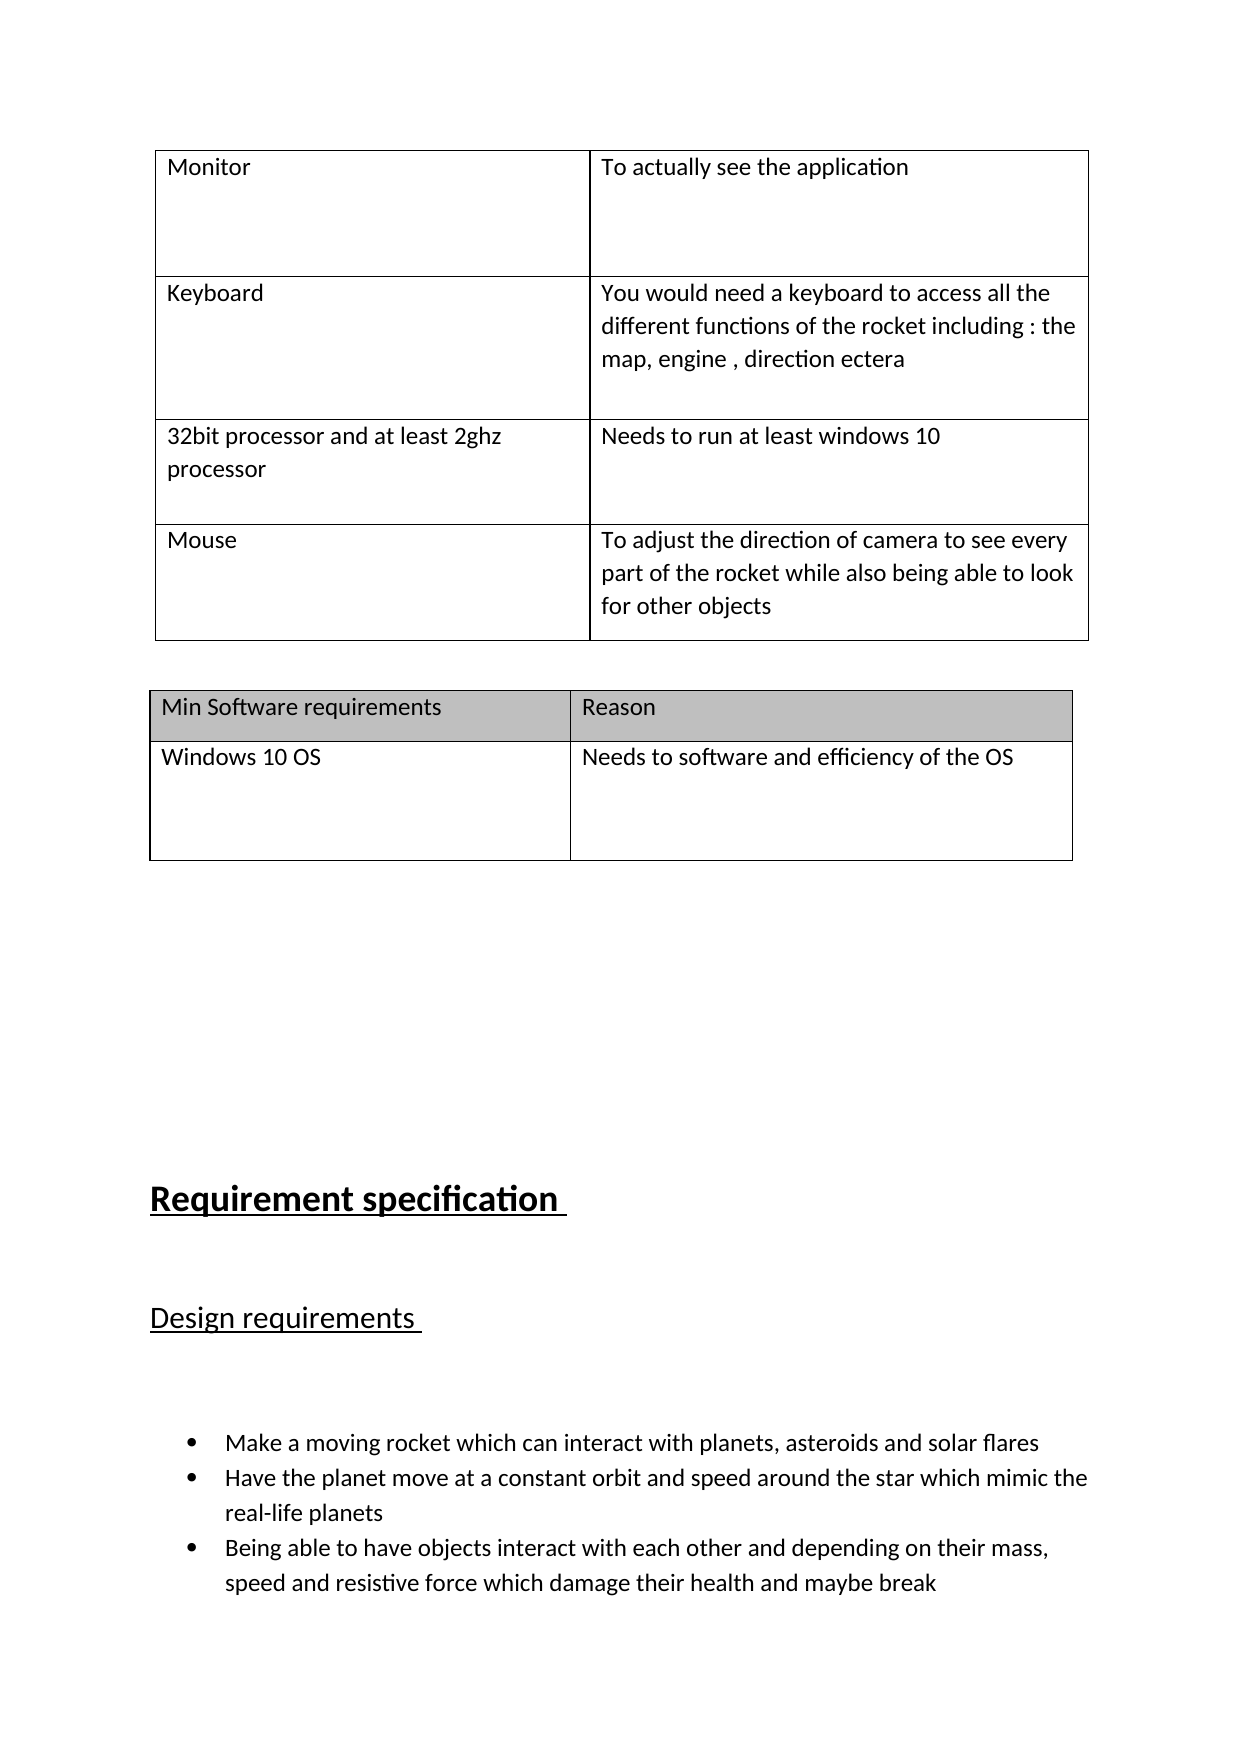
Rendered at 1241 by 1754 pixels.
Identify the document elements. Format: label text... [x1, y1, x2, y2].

table_cell You would need a keyboard to access all the different functions of the rocket including : the map, engine , direction ectera [591, 277, 1088, 419]
table_cell 32bit processor and at least 2ghz processor [156, 420, 589, 523]
list Have the planet move at a constant orbit and speed around the star which mimic the real-life planets [187, 1462, 1090, 1527]
table_cell Keyboard [156, 277, 589, 419]
table_cell Monitor [156, 151, 589, 276]
table_cell Mouse [156, 525, 589, 639]
table_cell Windows 10 OS [151, 742, 570, 859]
text Requirement specification [150, 1175, 1090, 1221]
text Design requirements [150, 1299, 1090, 1337]
table_cell To adjust the direction of camera to see every part of the rocket while also being able to look for other objects [591, 525, 1088, 639]
table_header Reason [571, 691, 1072, 741]
list Make a moving rocket which can interact with planets, asteroids and solar flares [187, 1427, 1090, 1457]
list Being able to have objects interact with each other and depending on their mass, speed and resistive force which damage their health and maybe break [187, 1532, 1090, 1597]
table_cell Needs to run at least windows 10 [591, 420, 1088, 523]
table_cell To actually see the application [591, 151, 1088, 276]
table_cell Needs to software and efficiency of the OS [571, 742, 1072, 859]
table_header Min Software requirements [151, 691, 570, 741]
